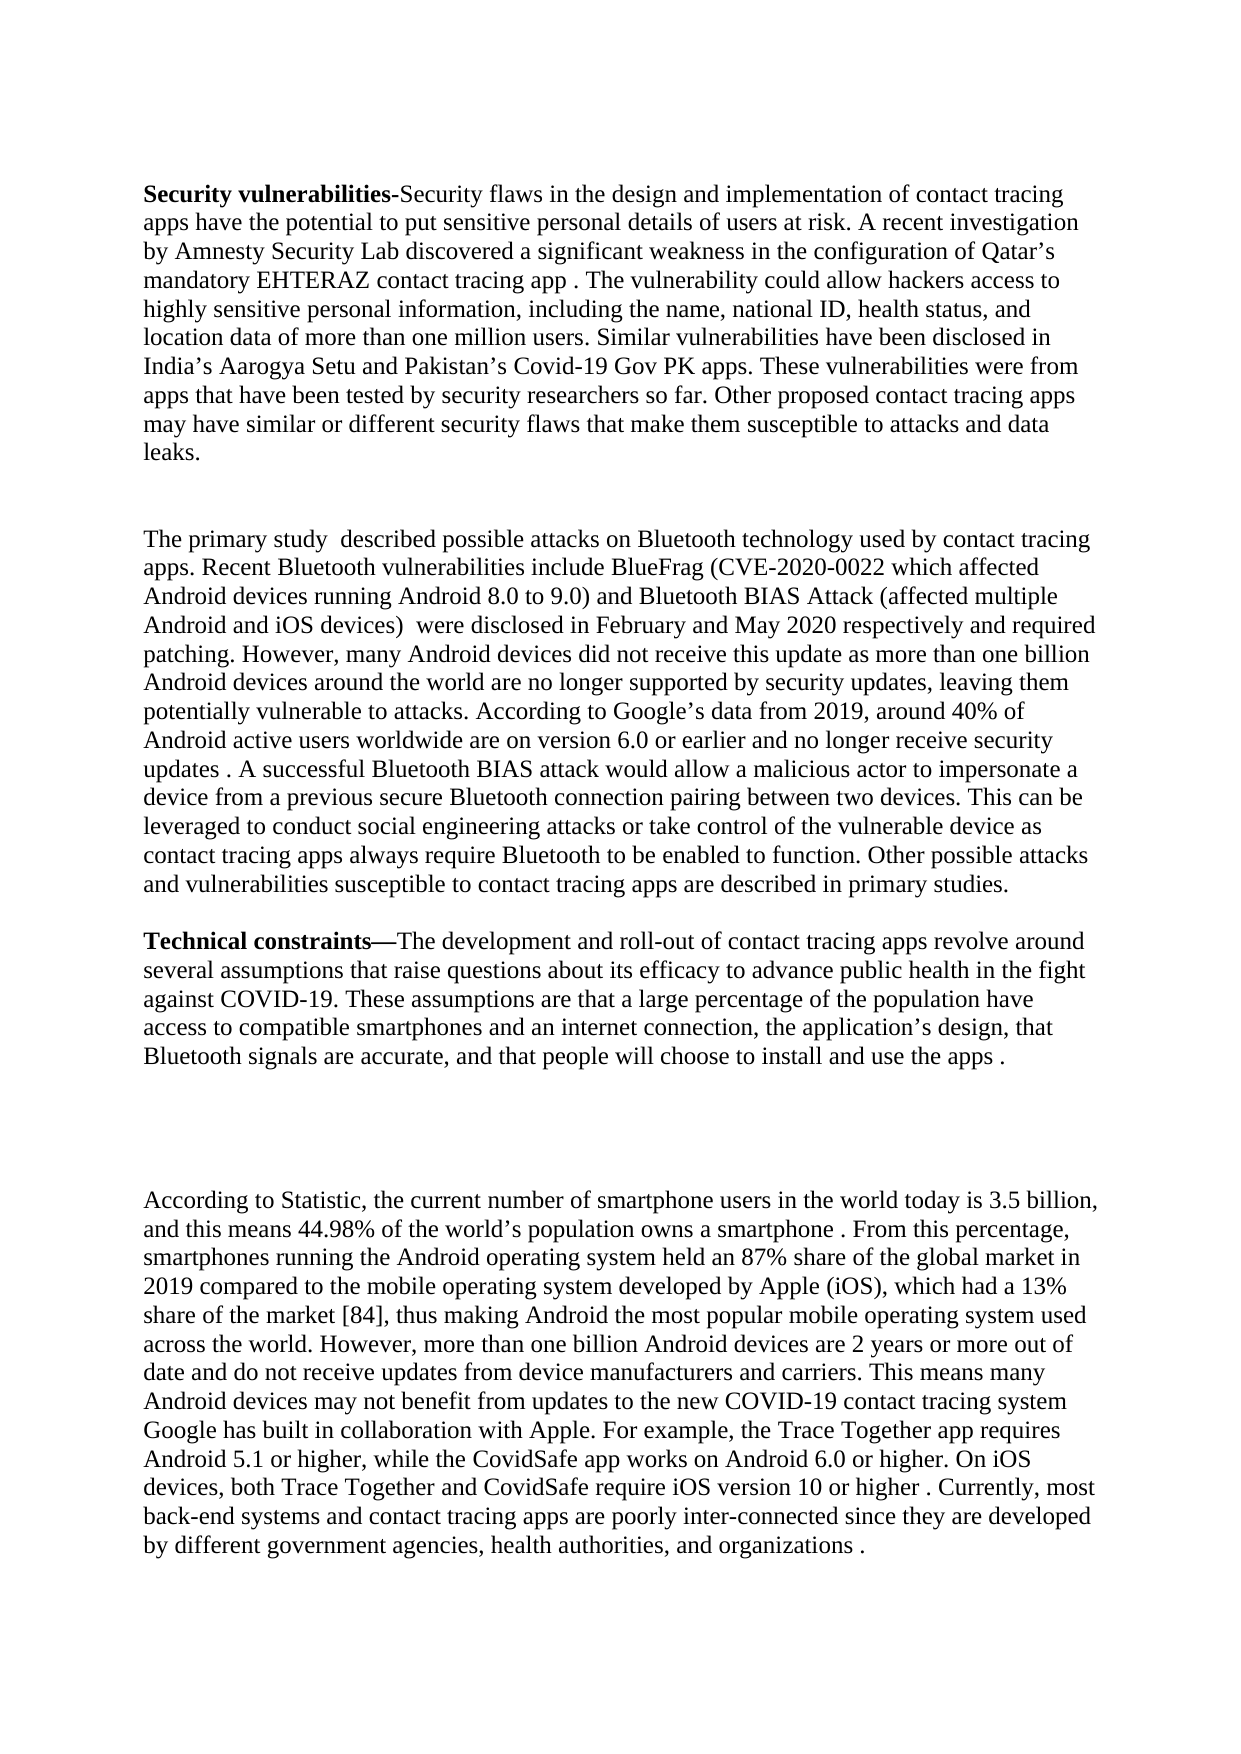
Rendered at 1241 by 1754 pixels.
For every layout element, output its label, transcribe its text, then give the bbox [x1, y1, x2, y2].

text The primary study described possible attacks on Bluetooth technology used by contact tracing apps. Recent Bluetooth vulnerabilities include BlueFrag (CVE-2020-0022 which affected Android devices running Android 8.0 to 9.0) and Bluetooth BIAS Attack (affected multiple Android and iOS devices) were disclosed in February and May 2020 respectively and required patching. However, many Android devices did not receive this update as more than one billion Android devices around the world are no longer supported by security updates, leaving them potentially vulnerable to attacks. According to Google’s data from 2019, around 40% of Android active users worldwide are on version 6.0 or earlier and no longer receive security updates . A successful Bluetooth BIAS attack would allow a malicious actor to impersonate a device from a previous secure Bluetooth connection pairing between two devices. This can be leveraged to conduct social engineering attacks or take control of the vulnerable device as contact tracing apps always require Bluetooth to be enabled to function. Other possible attacks and vulnerabilities susceptible to contact tracing apps are described in primary studies. [143, 524, 1103, 897]
text Technical constraints—The development and roll-out of contact tracing apps revolve around several assumptions that raise questions about its efficacy to advance public health in the fight against COVID-19. These assumptions are that a large percentage of the population have access to compatible smartphones and an internet connection, the application’s design, that Bluetooth signals are accurate, and that people will choose to install and use the apps . [143, 926, 1103, 1070]
text Security vulnerabilities-Security flaws in the design and implementation of contact tracing apps have the potential to put sensitive personal details of users at risk. A recent investigation by Amnesty Security Lab discovered a significant weakness in the configuration of Qatar’s mandatory EHTERAZ contact tracing app . The vulnerability could allow hackers access to highly sensitive personal information, including the name, national ID, health status, and location data of more than one million users. Similar vulnerabilities have been disclosed in India’s Aarogya Setu and Pakistan’s Covid-19 Gov PK apps. These vulnerabilities were from apps that have been tested by security researchers so far. Other proposed contact tracing apps may have similar or different security flaws that make them susceptible to attacks and data leaks. [143, 179, 1103, 466]
text According to Statistic, the current number of smartphone users in the world today is 3.5 billion, and this means 44.98% of the world’s population owns a smartphone . From this percentage, smartphones running the Android operating system held an 87% share of the global market in 2019 compared to the mobile operating system developed by Apple (iOS), which had a 13% share of the market [84], thus making Android the most popular mobile operating system used across the world. However, more than one billion Android devices are 2 years or more out of date and do not receive updates from device manufacturers and carriers. This means many Android devices may not benefit from updates to the new COVID-19 contact tracing system Google has built in collaboration with Apple. For example, the Trace Together app requires Android 5.1 or higher, while the CovidSafe app works on Android 6.0 or higher. On iOS devices, both Trace Together and CovidSafe require iOS version 10 or higher . Currently, most back-end systems and contact tracing apps are poorly inter-connected since they are developed by different government agencies, health authorities, and organizations . [143, 1185, 1103, 1559]
